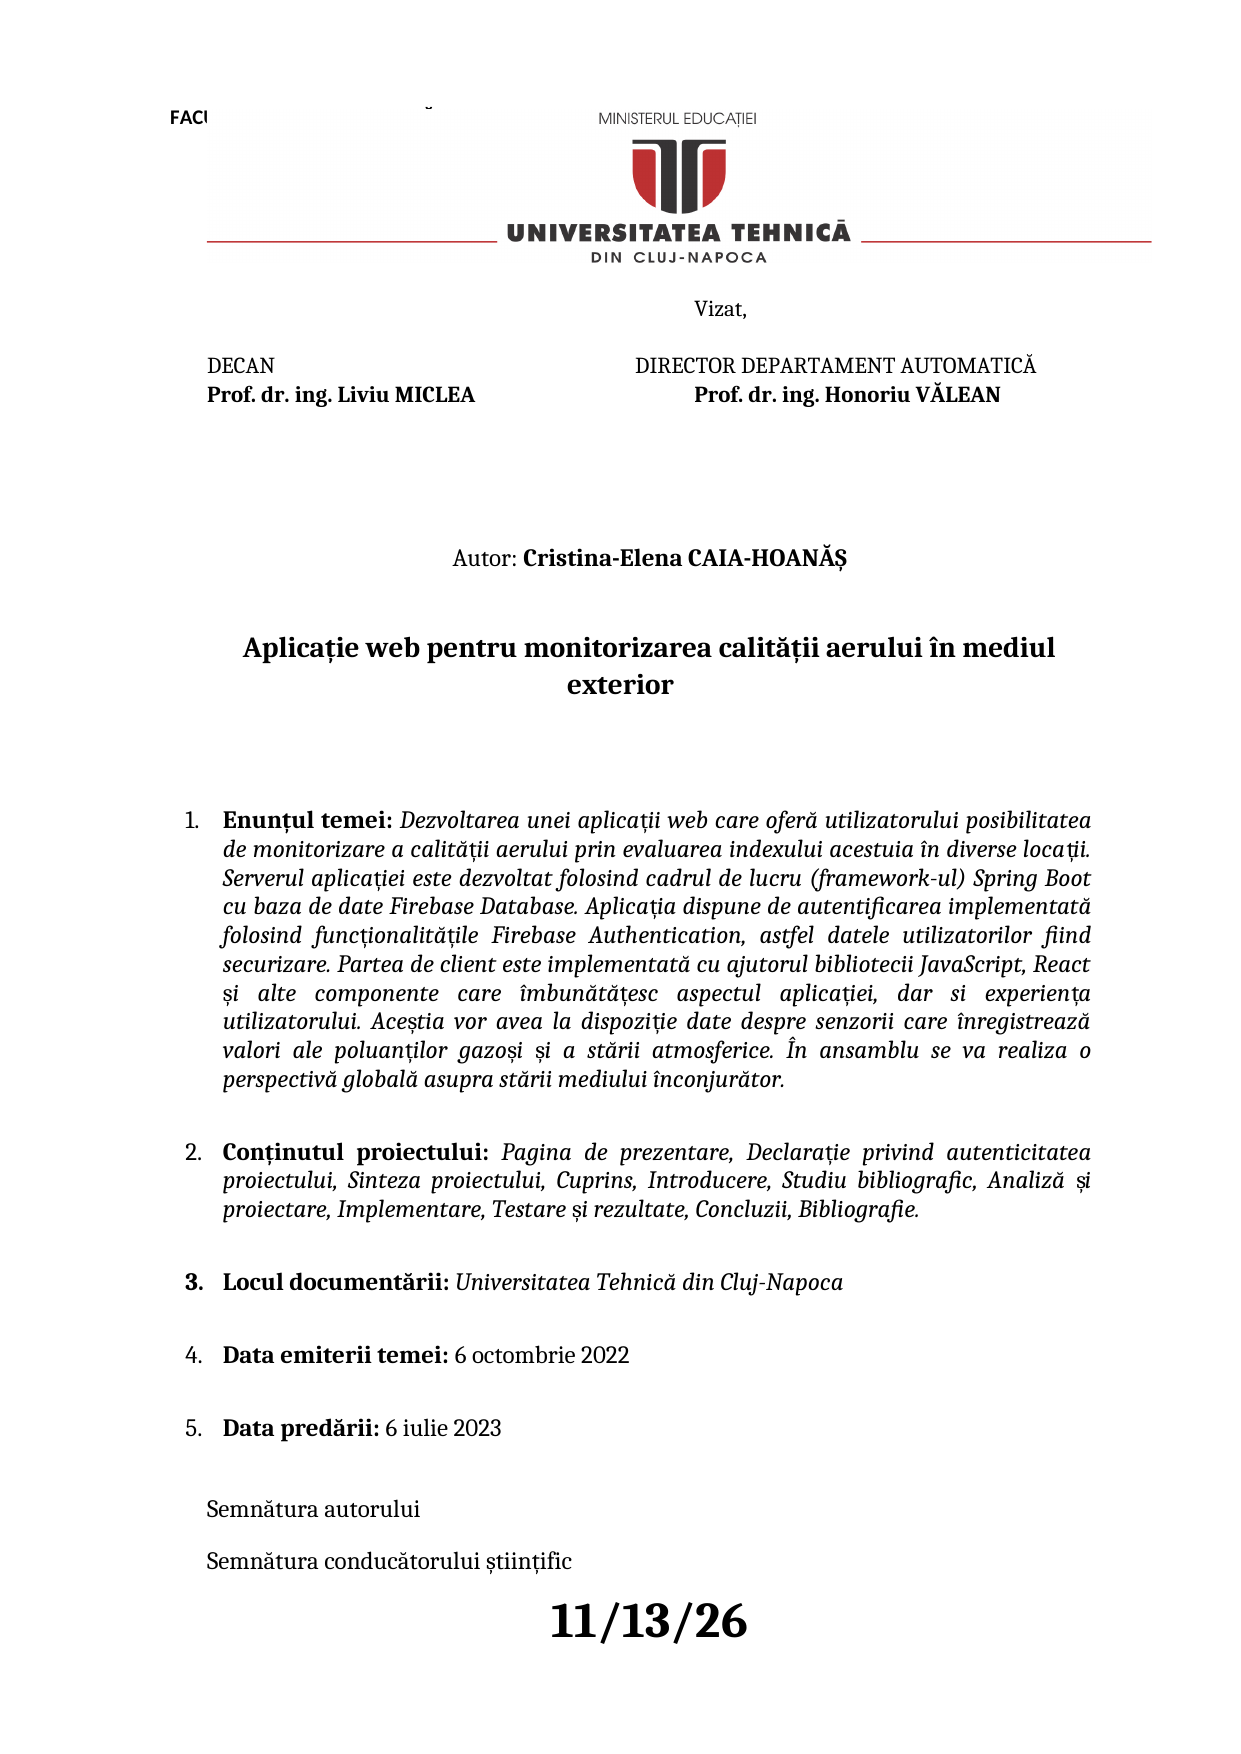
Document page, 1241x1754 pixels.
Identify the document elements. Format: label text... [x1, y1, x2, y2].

table_header DECAN Prof. dr. ing. Liviu MICLEA [136, 295, 624, 411]
list Conținutul proiectului: Pagina de prezentare, Declarație privind autenticitatea proiectului, Sinteza proiectului, Cuprins, Introducere, Studiu bibliografic, Analiză și proiectare, Implementare, Testare și rezultate, Concluzii, Bibliografie. [185, 1138, 1092, 1224]
text Autor: Cristina-Elena CAIA-HOANĂȘ [148, 543, 1092, 572]
table_header Vizat, DIRECTOR DEPARTAMENT AUTOMATICĂ Prof. dr. ing. Honoriu VĂLEAN [624, 295, 1067, 411]
text Semnătura conducătorului științific [148, 1547, 1092, 1576]
list Enunțul temei: Dezvoltarea unei aplicații web care oferă utilizatorului posibilitatea de monitorizare a calității aerului prin evaluarea indexului acestuia în diverse locații. Serverul aplicației este dezvoltat folosind cadrul de lucru (framework-ul) Spring Boot cu baza de date Firebase Database. Aplicația dispune de autentificarea implementată folosind funcționalitățile Firebase Authentication, astfel datele utilizatorilor fiind securizare. Partea de client este implementată cu ajutorul bibliotecii JavaScript, React și alte componente care îmbunătățesc aspectul aplicației, dar si experiența utilizatorului. Aceștia vor avea la dispoziție date despre senzorii care înregistrează valori ale poluanților gazoși și a stării atmosferice. În ansamblu se va realiza o perspectivă globală asupra stării mediului înconjurător. [185, 806, 1092, 1093]
picture [206, 109, 1152, 263]
list Data predării: 6 iulie 2023 [185, 1413, 1092, 1442]
list Data emiterii temei: 6 octombrie 2022 [185, 1341, 1092, 1369]
text Aplicație web pentru monitorizarea calității aerului în mediul exterior [148, 632, 1092, 702]
list Locul documentării: Universitatea Tehnică din Cluj-Napoca [185, 1268, 1092, 1297]
text Semnătura autorului [148, 1495, 1092, 1523]
